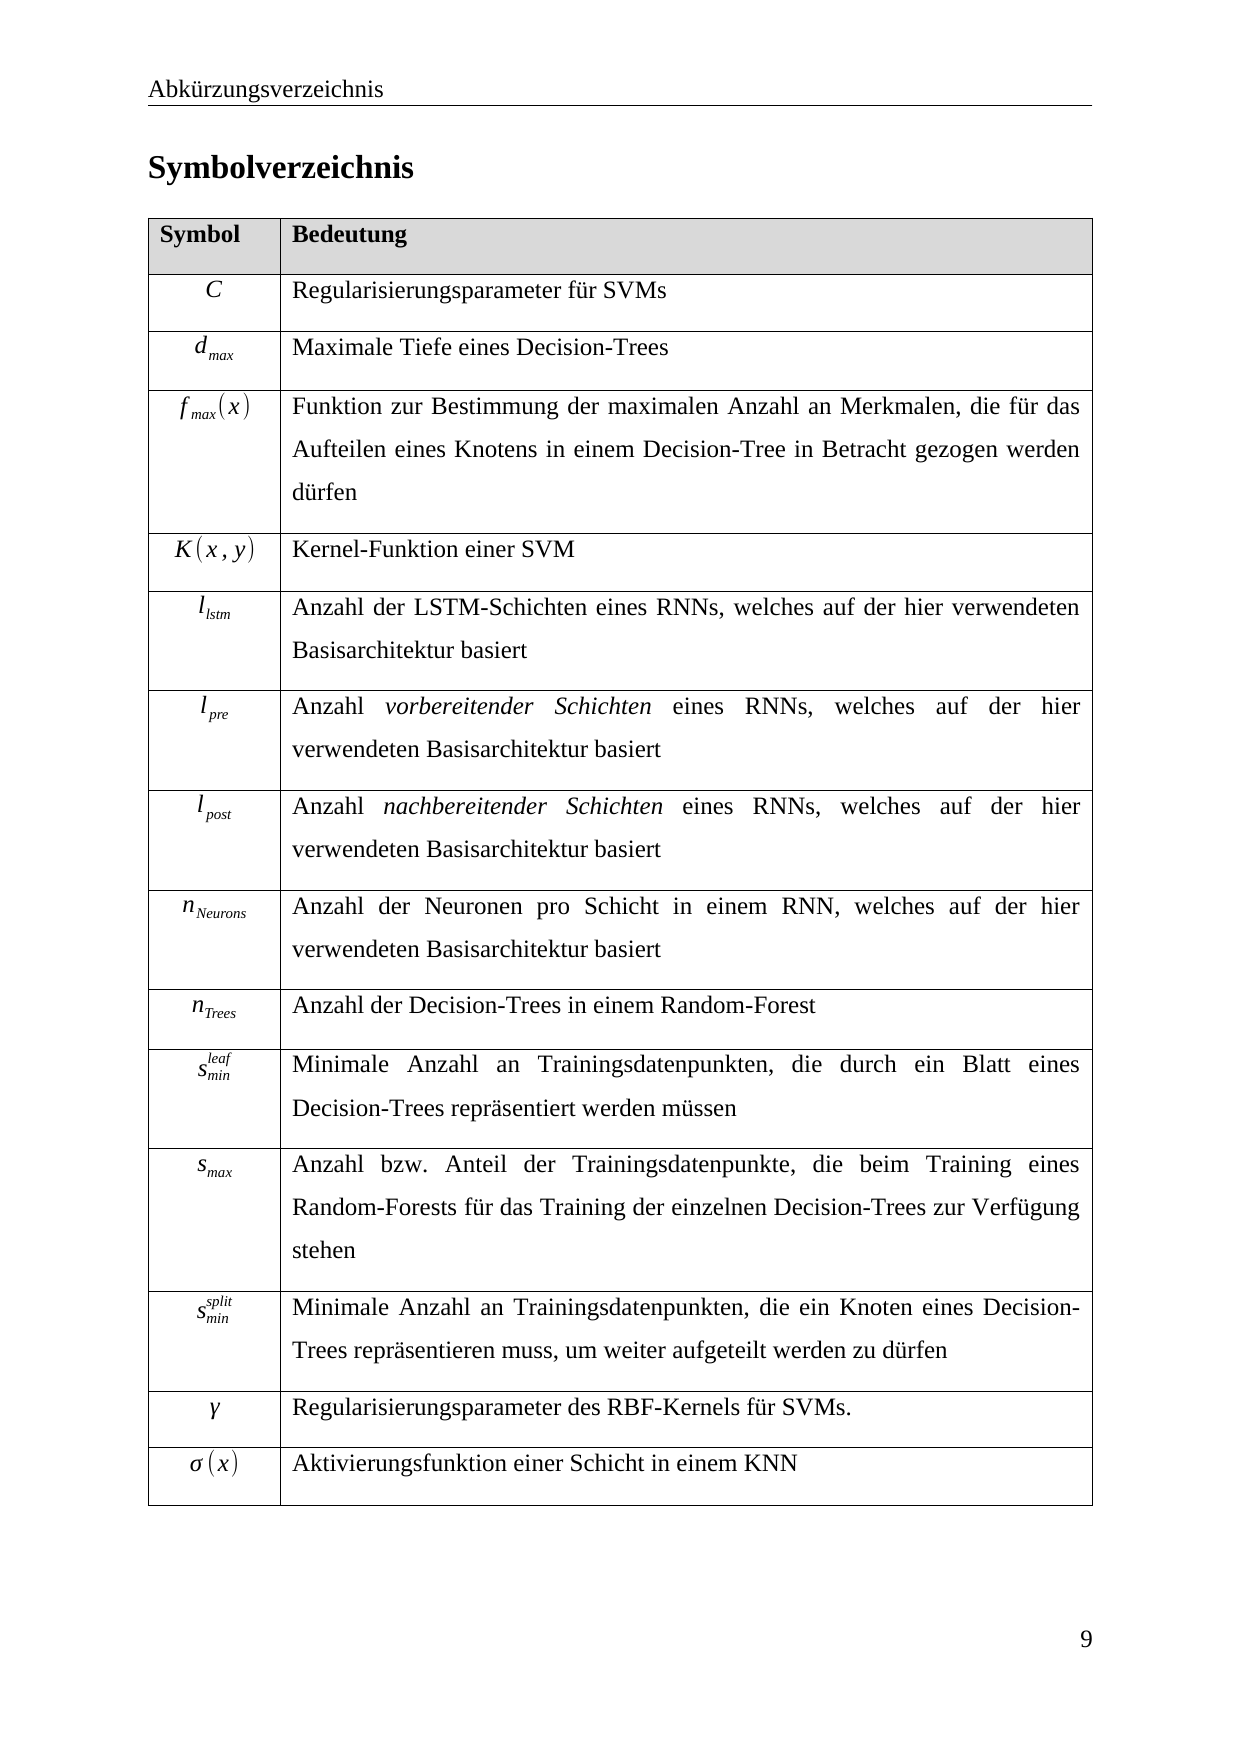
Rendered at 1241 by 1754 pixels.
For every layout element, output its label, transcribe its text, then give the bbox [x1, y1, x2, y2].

table_header Symbol [149, 219, 280, 274]
table_header Bedeutung [281, 219, 1092, 274]
table_cell [149, 1149, 280, 1291]
table_cell [149, 1050, 280, 1148]
subtitle Symbolverzeichnis [148, 148, 1092, 186]
table_cell [149, 1392, 280, 1447]
table_cell [149, 1448, 280, 1505]
table_cell [149, 332, 280, 390]
table_cell Anzahl vorbereitender Schichten eines RNNs, welches auf der hier verwendeten Basisarchitektur basiert [281, 691, 1092, 790]
table_cell Regularisierungsparameter des RBF-Kernels für SVMs. [281, 1392, 1092, 1447]
table_cell Anzahl der Neuronen pro Schicht in einem RNN, welches auf der hier verwendeten Basisarchitektur basiert [281, 891, 1092, 989]
table_cell Minimale Anzahl an Trainingsdatenpunkten, die ein Knoten eines Decision-Trees repräsentieren muss, um weiter aufgeteilt werden zu dürfen [281, 1292, 1092, 1391]
table_cell [149, 891, 280, 989]
table_cell [149, 391, 280, 533]
table_cell [149, 990, 280, 1048]
table_cell Aktivierungsfunktion einer Schicht in einem KNN [281, 1448, 1092, 1505]
table_cell Anzahl der LSTM-Schichten eines RNNs, welches auf der hier verwendeten Basisarchitektur basiert [281, 592, 1092, 690]
table_cell [149, 1292, 280, 1391]
table_cell [149, 534, 280, 591]
table_cell [149, 275, 280, 331]
table_cell Anzahl nachbereitender Schichten eines RNNs, welches auf der hier verwendeten Basisarchitektur basiert [281, 791, 1092, 890]
table_cell Kernel-Funktion einer SVM [281, 534, 1092, 591]
table_cell [149, 592, 280, 690]
table_cell Anzahl bzw. Anteil der Trainingsdatenpunkte, die beim Training eines Random-Forests für das Training der einzelnen Decision-Trees zur Verfügung stehen [281, 1149, 1092, 1291]
table_cell Funktion zur Bestimmung der maximalen Anzahl an Merkmalen, die für das Aufteilen eines Knotens in einem Decision-Tree in Betracht gezogen werden dürfen [281, 391, 1092, 533]
table_cell Regularisierungsparameter für SVMs [281, 275, 1092, 331]
table_cell Maximale Tiefe eines Decision-Trees [281, 332, 1092, 390]
table_cell [149, 791, 280, 890]
table_cell [149, 691, 280, 790]
table_cell Minimale Anzahl an Trainingsdatenpunkten, die durch ein Blatt eines Decision-Trees repräsentiert werden müssen [281, 1050, 1092, 1148]
table_cell Anzahl der Decision-Trees in einem Random-Forest [281, 990, 1092, 1048]
